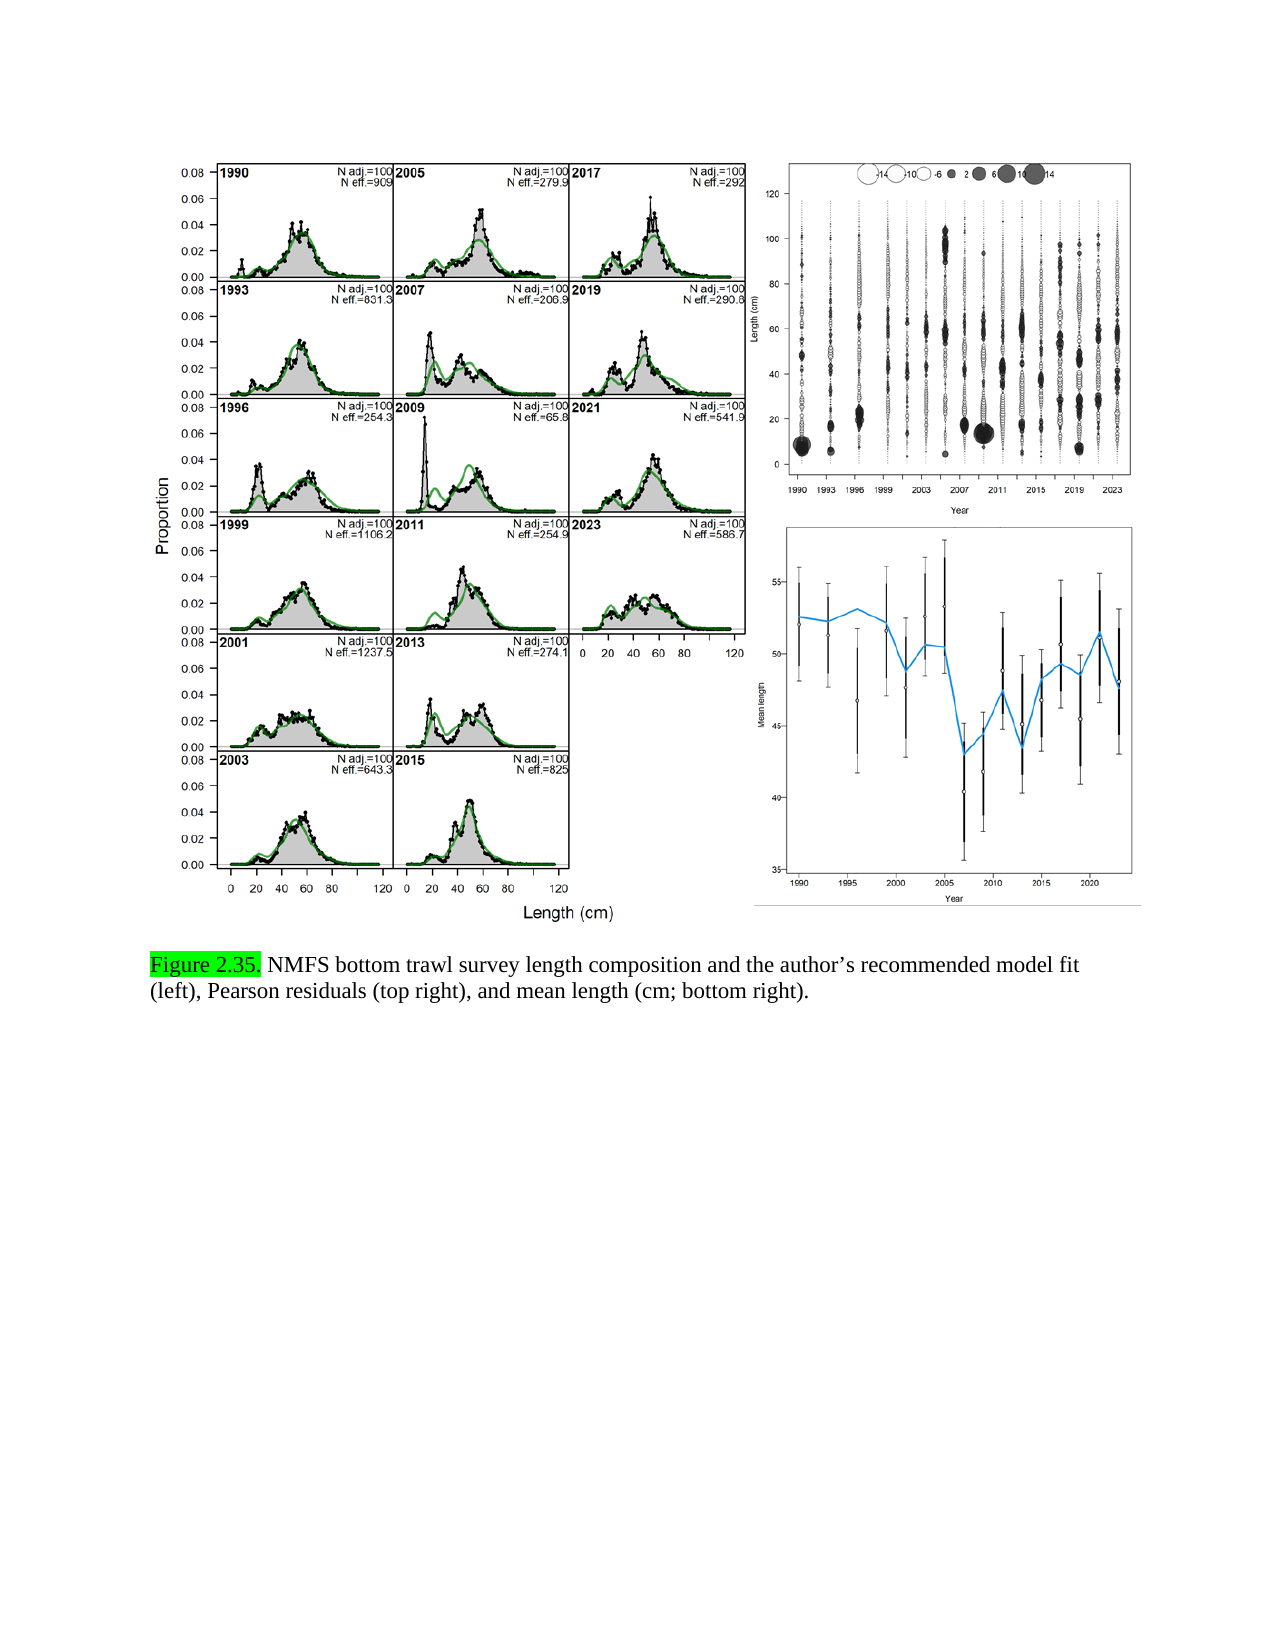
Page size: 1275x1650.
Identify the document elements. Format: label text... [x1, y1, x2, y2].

picture [150, 150, 1142, 935]
subtitle Figure 2.35. NMFS bottom trawl survey length composition and the author’s recommended model fit (left), Pearson residuals (top right), and mean length (cm; bottom right). [150, 951, 1125, 1004]
